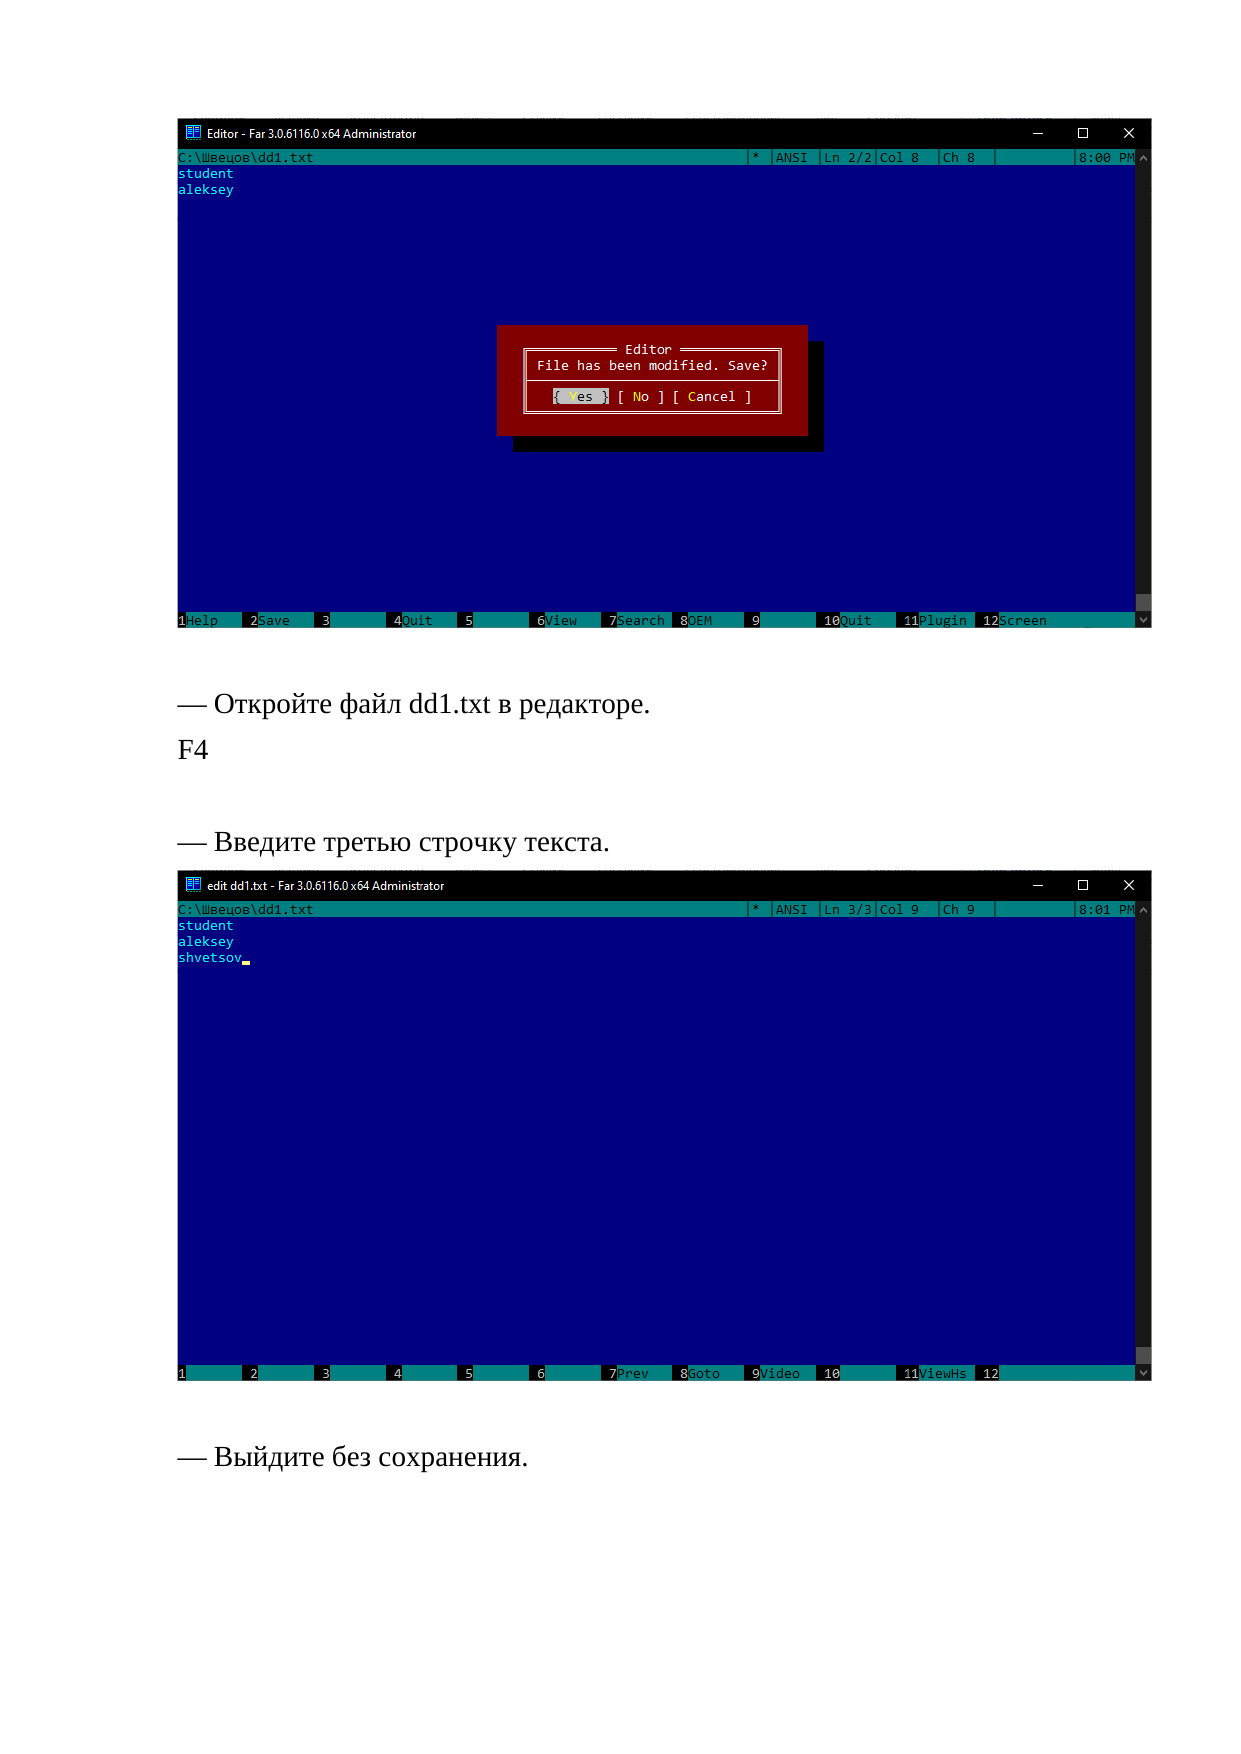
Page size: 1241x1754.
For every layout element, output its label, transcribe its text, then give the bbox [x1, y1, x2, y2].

text F4 [177, 732, 1152, 766]
picture [177, 118, 1152, 628]
text — Выйдите без сохранения. [177, 1439, 1152, 1472]
picture [177, 870, 1152, 1381]
text — Откройте файл dd1.txt в редакторе. [177, 686, 1152, 720]
text — Введите третью строчку текста. [177, 824, 1152, 858]
